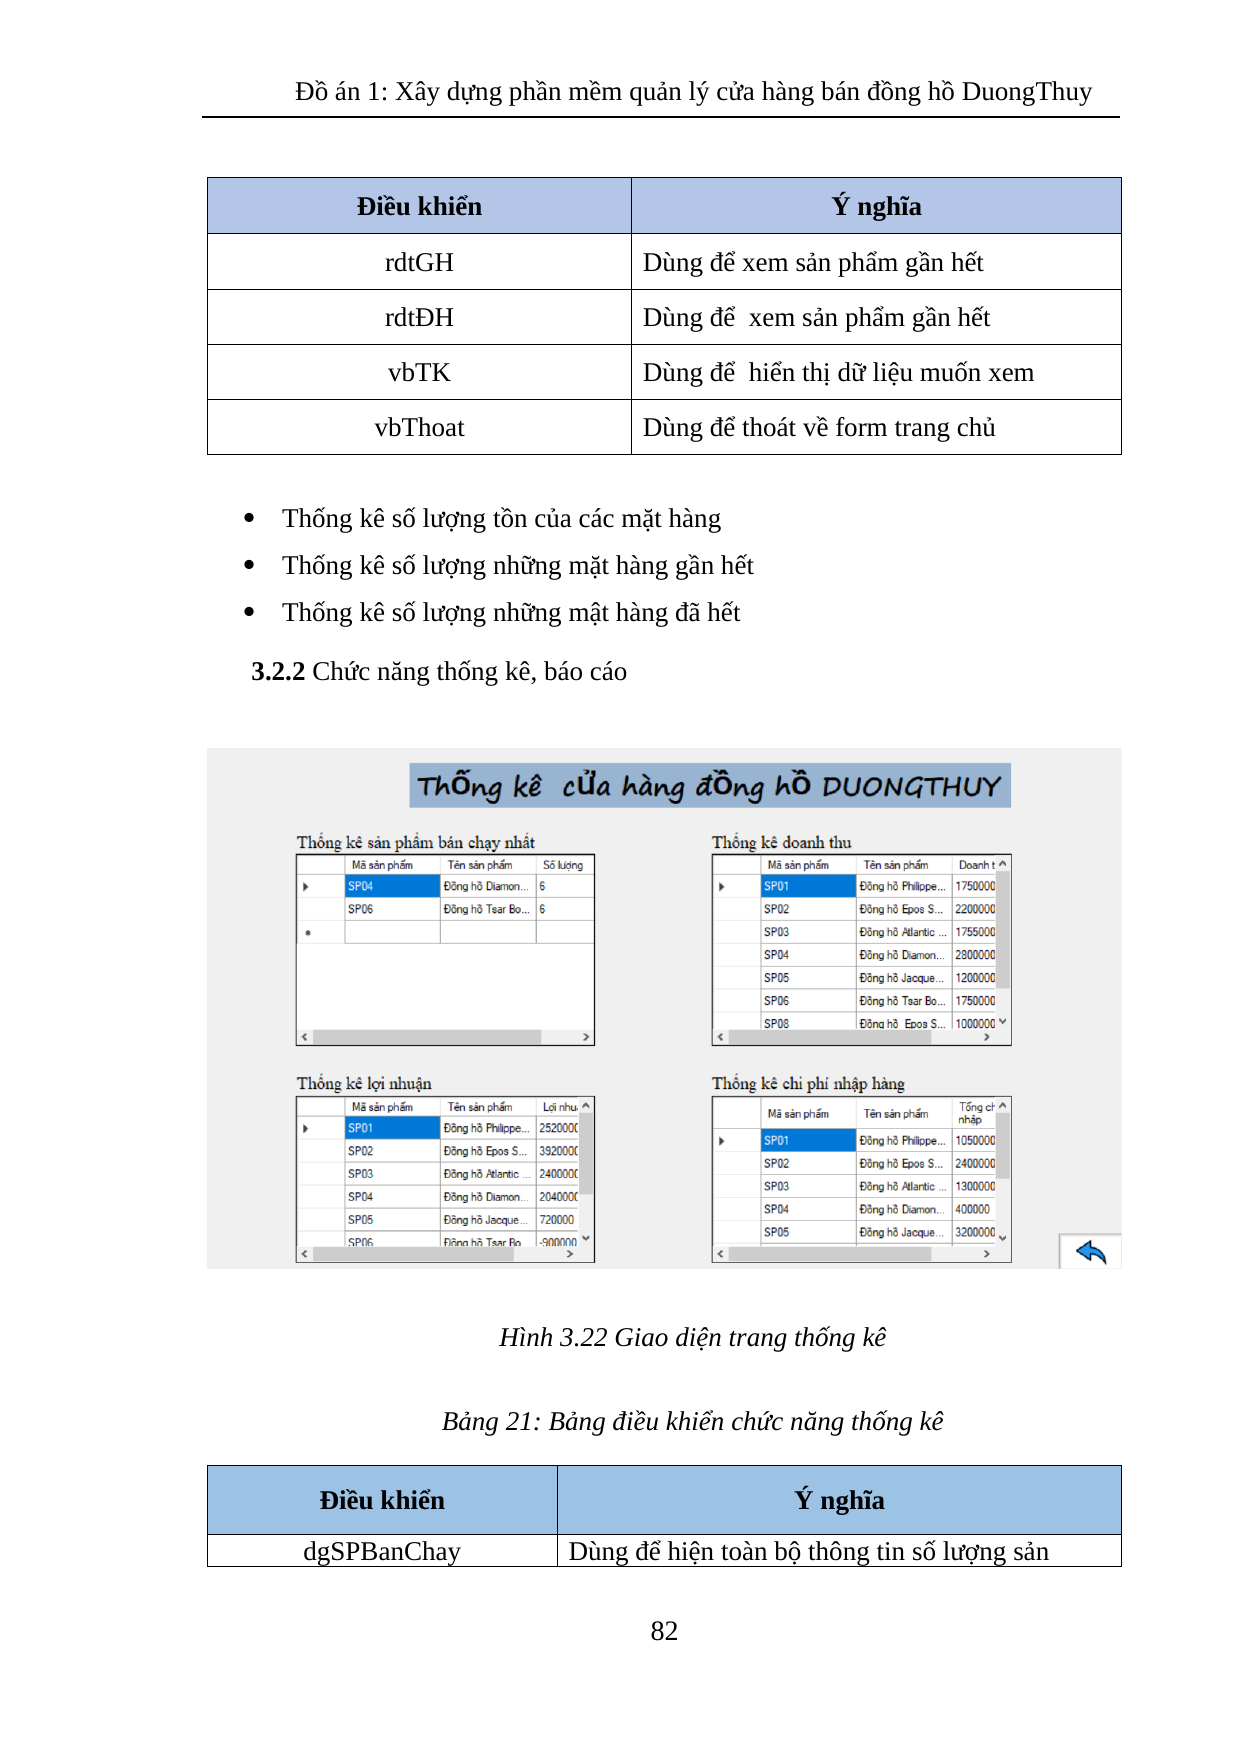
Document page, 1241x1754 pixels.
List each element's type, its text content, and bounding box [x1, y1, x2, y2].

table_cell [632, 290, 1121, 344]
list Thống kê số lượng những mật hàng đã hết [244, 596, 1122, 627]
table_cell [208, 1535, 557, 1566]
picture [206, 748, 1122, 1269]
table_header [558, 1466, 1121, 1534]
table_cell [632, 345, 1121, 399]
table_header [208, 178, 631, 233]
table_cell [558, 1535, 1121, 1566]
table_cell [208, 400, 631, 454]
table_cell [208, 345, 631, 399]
list Thống kê số lượng những mặt hàng gần hết [244, 549, 1122, 580]
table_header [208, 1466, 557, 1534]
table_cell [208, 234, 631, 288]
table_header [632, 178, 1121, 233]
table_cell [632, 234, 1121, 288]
text Bảng 21: Bảng điều khiển chức năng thống kê [207, 1406, 1122, 1437]
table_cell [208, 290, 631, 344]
list Thống kê số lượng tồn của các mặt hàng [244, 502, 1122, 533]
text Chức năng thống kê, báo cáo [251, 655, 1122, 686]
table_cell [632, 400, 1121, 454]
